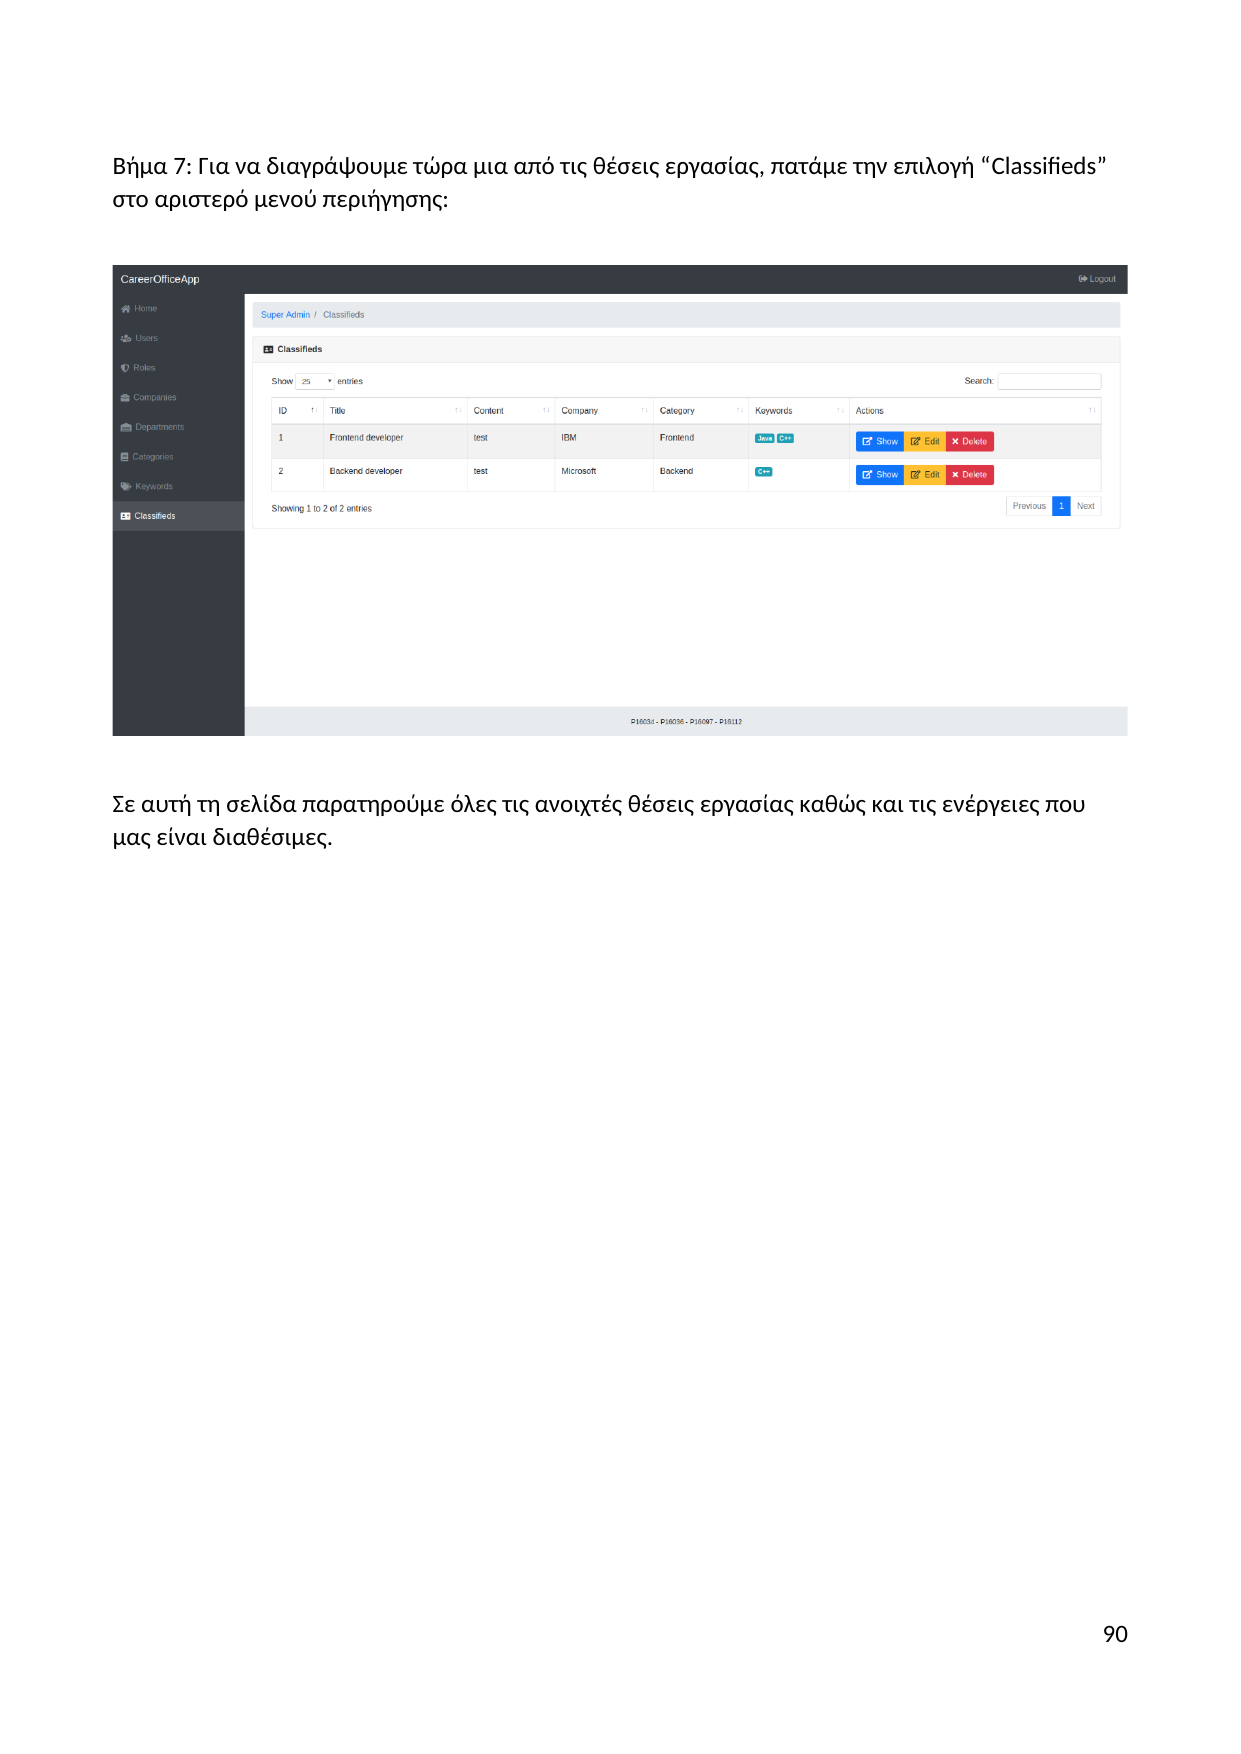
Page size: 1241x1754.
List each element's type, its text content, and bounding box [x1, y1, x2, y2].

text Βήμα 7: Για να διαγράψουμε τώρα μια από τις θέσεις εργασίας, πατάμε την επιλογή “Classifieds” στο αριστερό μενού περιήγησης: [112, 150, 1128, 213]
text Σε αυτή τη σελίδα παρατηρούμε όλες τις ανοιχτές θέσεις εργασίας καθώς και τις ενέργειες που μας είναι διαθέσιμες. [112, 788, 1128, 851]
picture [112, 265, 1128, 736]
